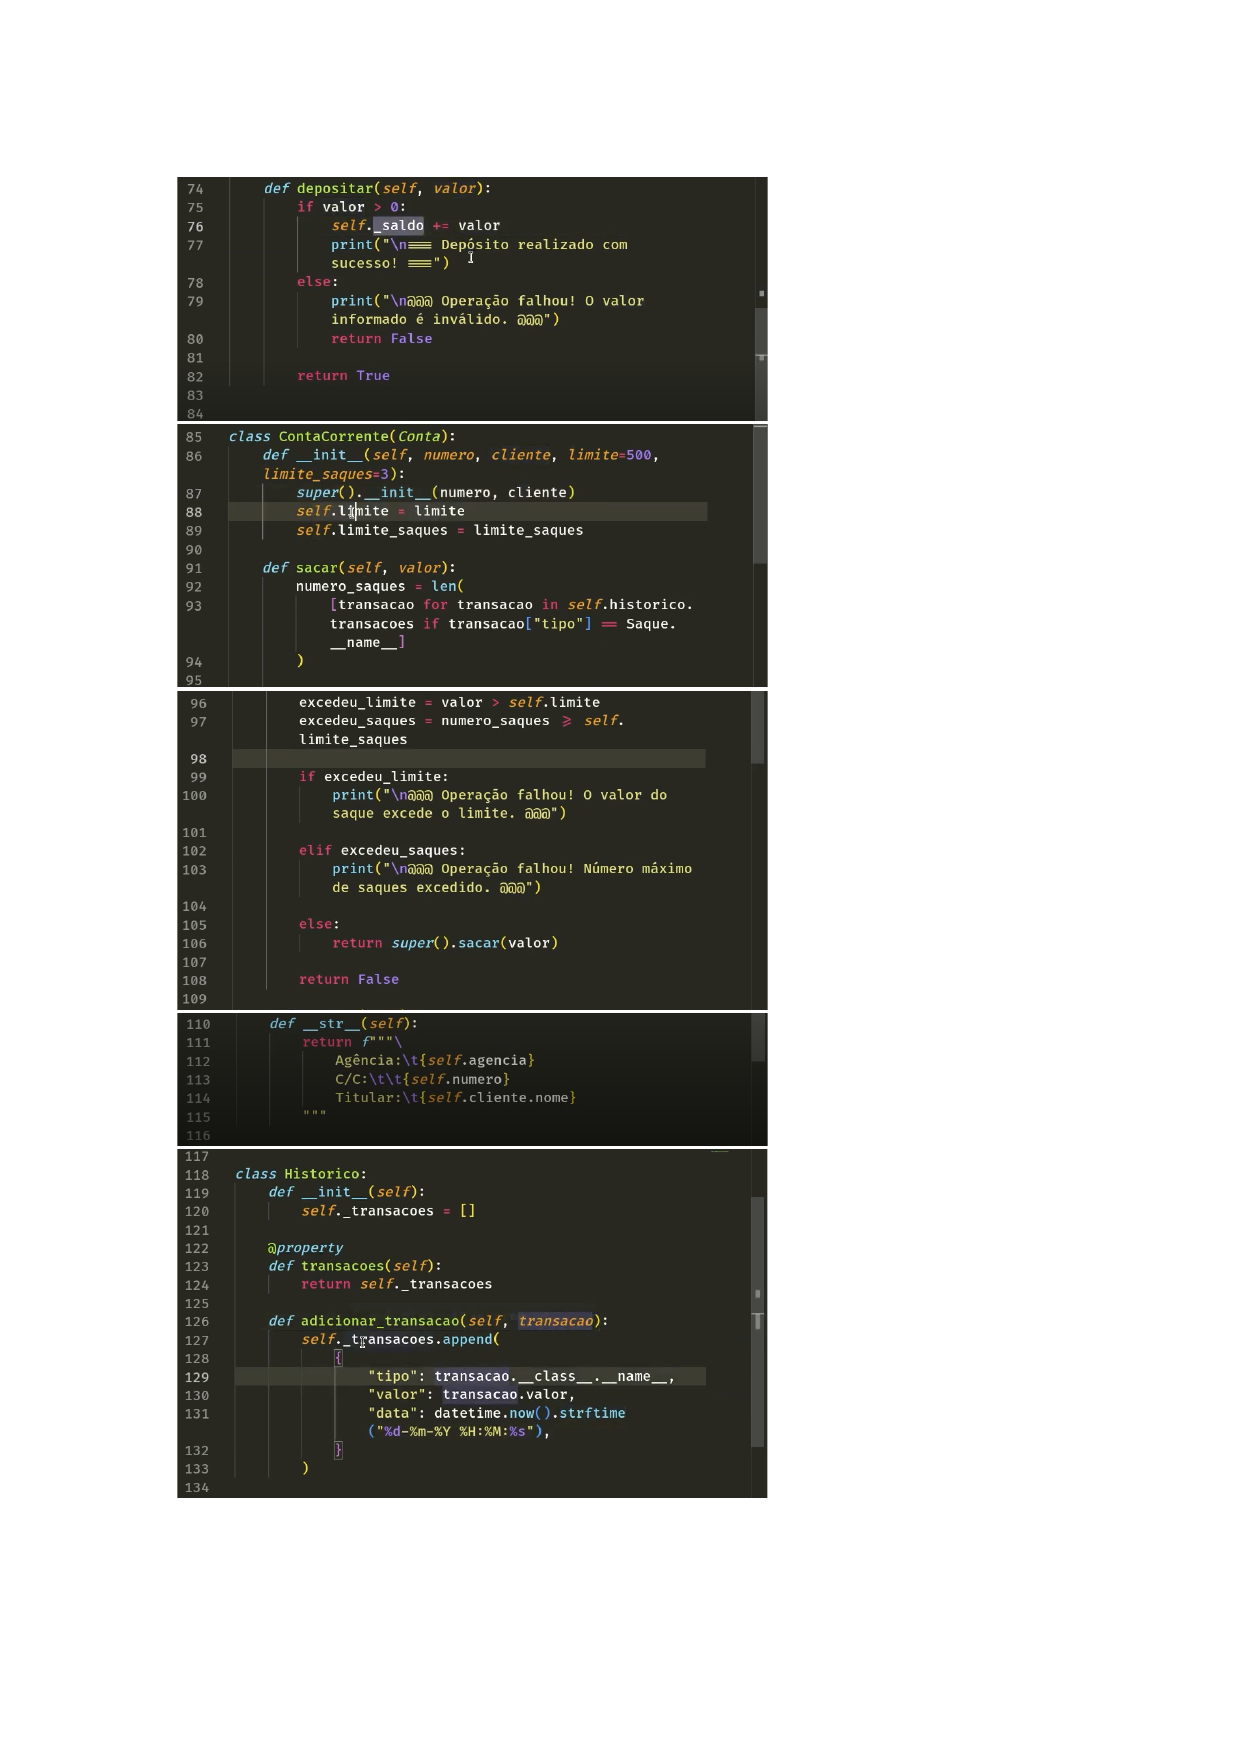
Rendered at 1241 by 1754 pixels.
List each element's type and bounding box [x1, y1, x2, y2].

picture [177, 1013, 768, 1146]
picture [177, 424, 768, 687]
picture [177, 691, 768, 1010]
picture [177, 177, 768, 421]
picture [177, 1149, 768, 1498]
